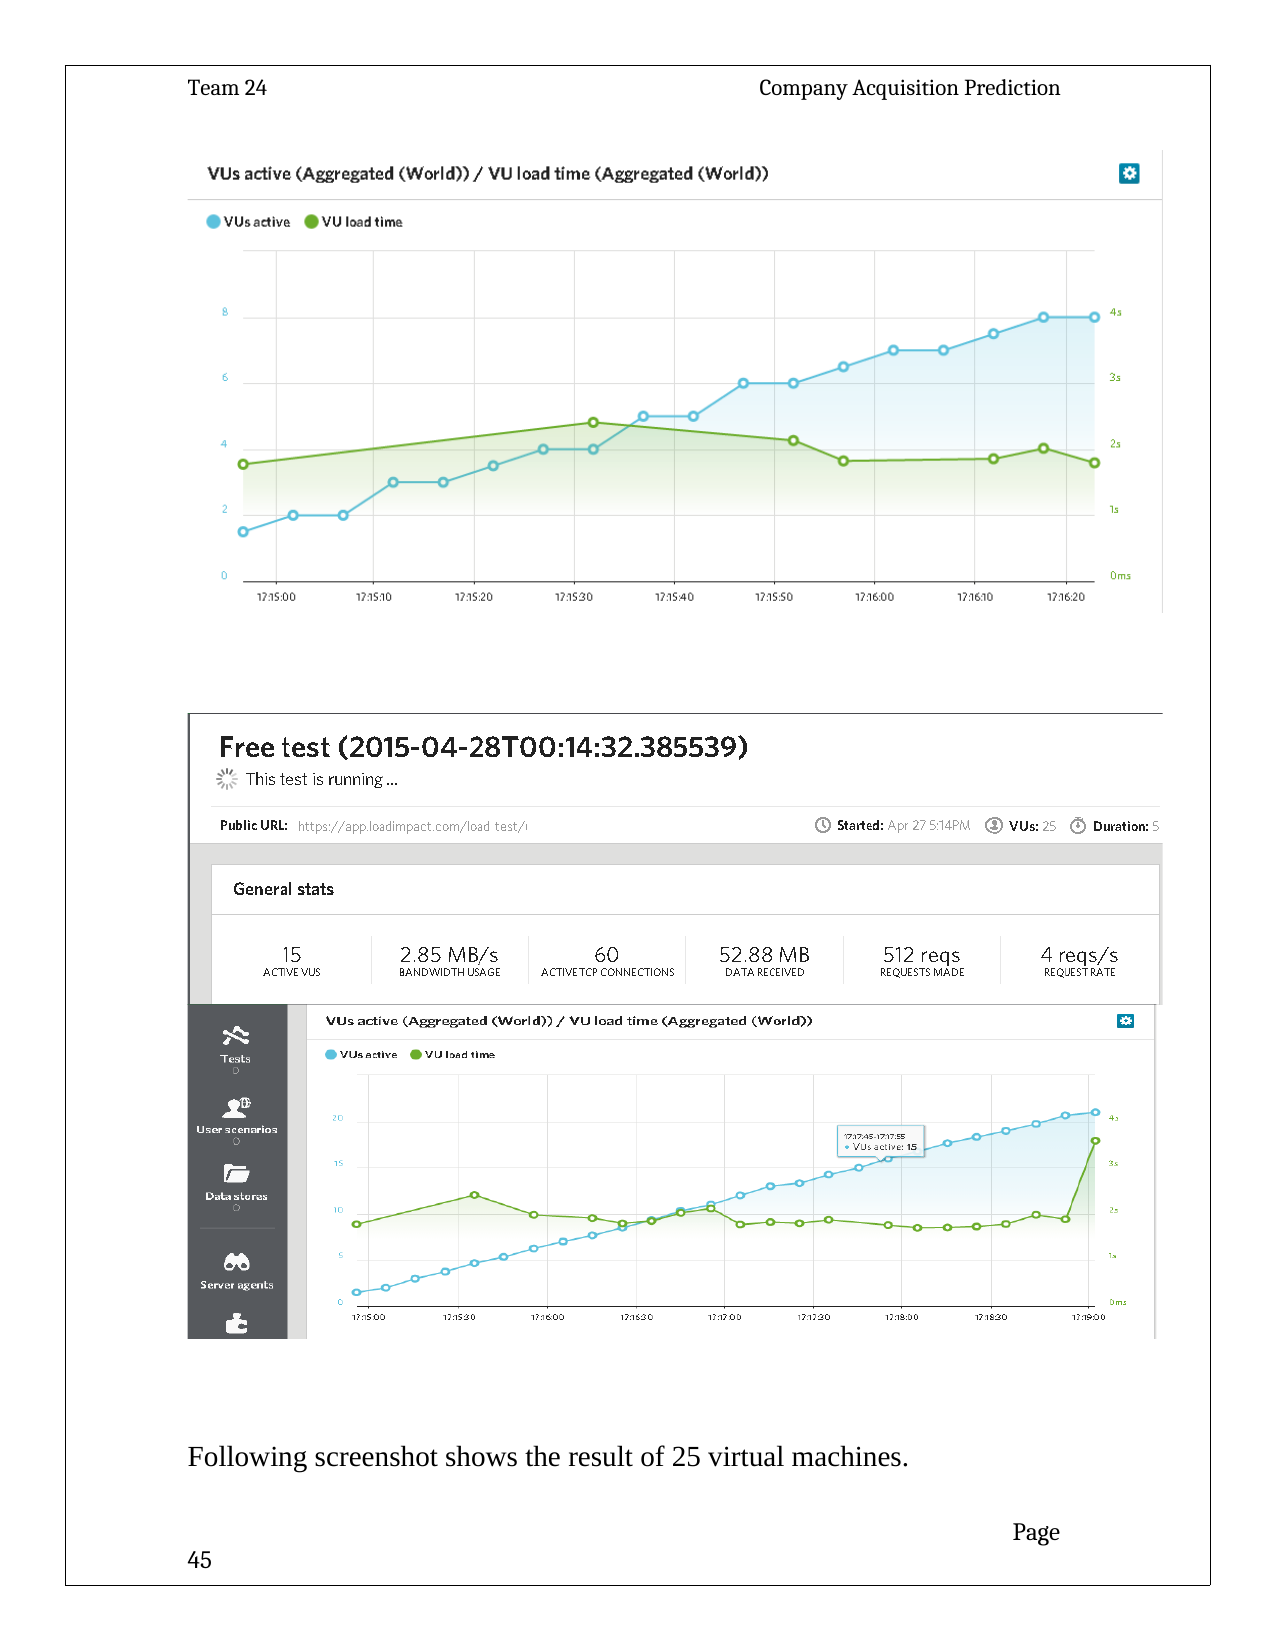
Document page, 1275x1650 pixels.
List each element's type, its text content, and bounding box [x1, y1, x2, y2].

picture [187, 150, 1163, 613]
text Following screenshot shows the result of 25 virtual machines. [187, 1439, 1087, 1473]
picture [187, 713, 1163, 1339]
